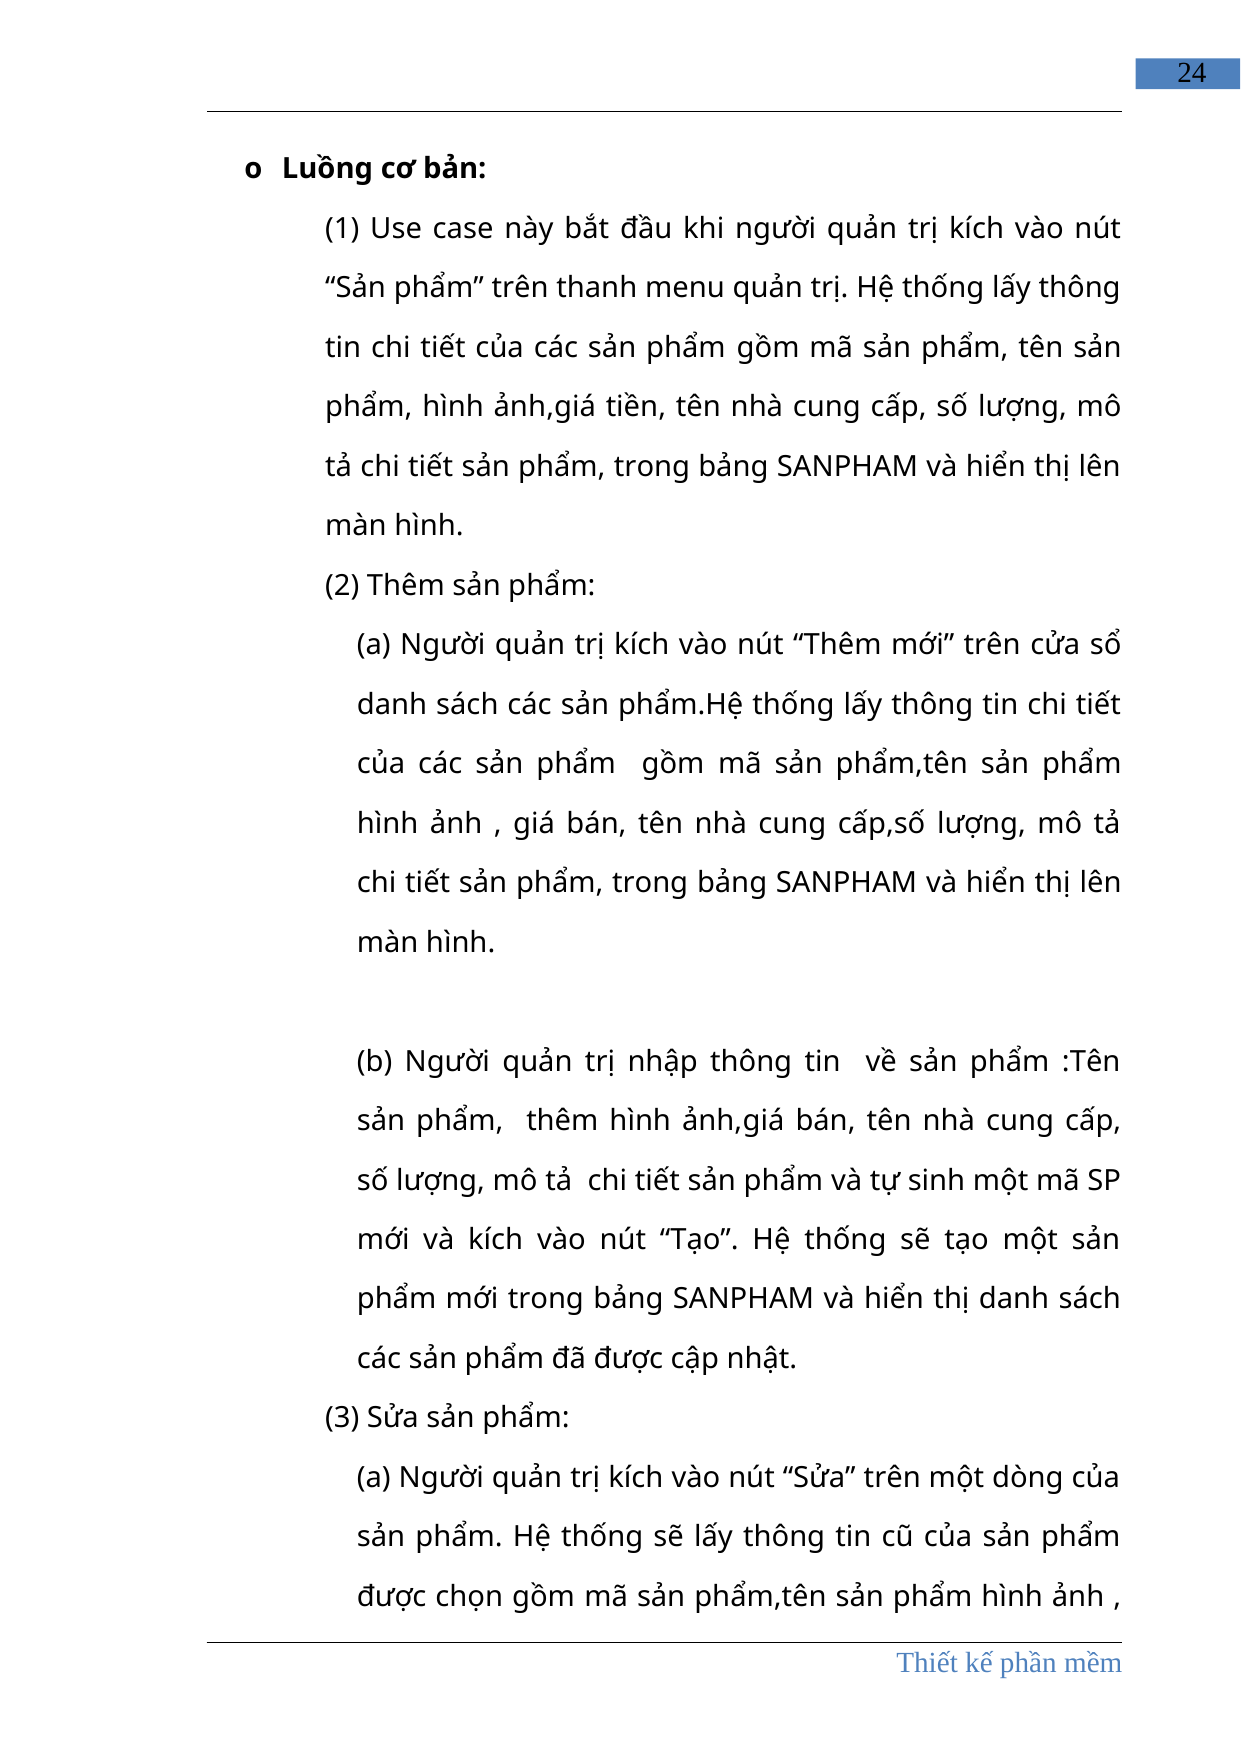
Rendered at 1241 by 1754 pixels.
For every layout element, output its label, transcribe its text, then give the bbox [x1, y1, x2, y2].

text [357, 1456, 1122, 1615]
text (b) Người quản trị nhập thông tin về sản phẩm :Tên sản phẩm, thêm hình ảnh,giá bán, tên nhà cung cấp, số lượng, mô tả chi tiết sản phẩm và tự sinh một mã SP mới và kích vào nút “Tạo”. Hệ thống sẽ tạo một sản phẩm mới trong bảng SANPHAM và hiển thị danh sách các sản phẩm đã được cập nhật. [357, 1040, 1122, 1377]
text (1) Use case này bắt đầu khi người quản trị kích vào nút “Sản phẩm” trên thanh menu quản trị. Hệ thống lấy thông tin chi tiết của các sản phẩm gồm mã sản phẩm, tên sản phẩm, hình ảnh,giá tiền, tên nhà cung cấp, số lượng, mô tả chi tiết sản phẩm, trong bảng SANPHAM và hiển thị lên màn hình. [325, 207, 1122, 544]
text (3) Sửa sản phẩm: [325, 1397, 1122, 1436]
text (2) Thêm sản phẩm: [325, 564, 1122, 604]
text (a) Người quản trị kích vào nút “Thêm mới” trên cửa sổ danh sách các sản phẩm.Hệ thống lấy thông tin chi tiết của các sản phẩm gồm mã sản phẩm,tên sản phẩm hình ảnh , giá bán, tên nhà cung cấp,số lượng, mô tả chi tiết sản phẩm, trong bảng SANPHAM và hiển thị lên màn hình. [357, 623, 1122, 961]
list Luồng cơ bản: [244, 148, 1122, 187]
